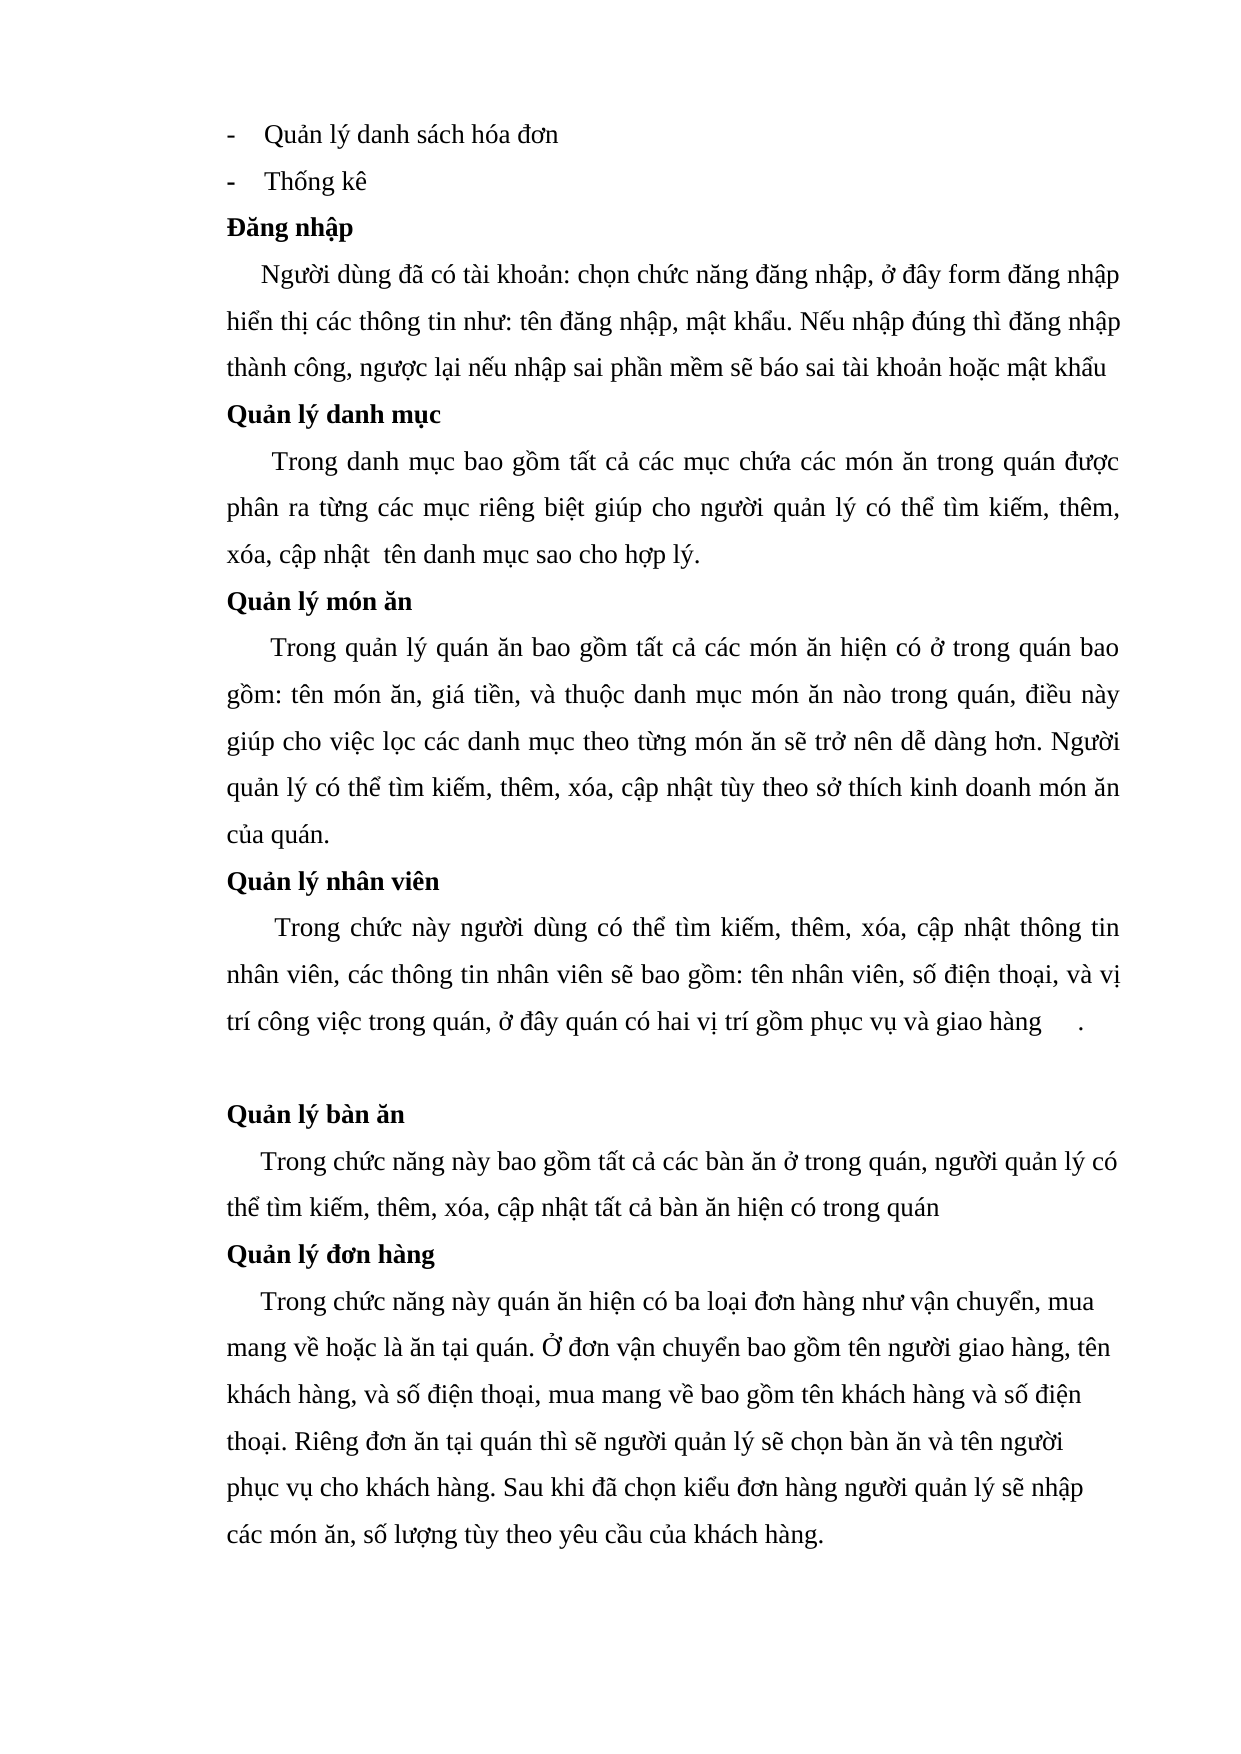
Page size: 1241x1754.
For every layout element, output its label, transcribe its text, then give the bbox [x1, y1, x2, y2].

text Quản lý đơn hàng [226, 1238, 1122, 1269]
text Trong chức năng này quán ăn hiện có ba loại đơn hàng như vận chuyển, mua mang về hoặc là ăn tại quán. Ở đơn vận chuyển bao gồm tên người giao hàng, tên khách hàng, và số điện thoại, mua mang về bao gồm tên khách hàng và số điện thoại. Riêng đơn ăn tại quán thì sẽ người quản lý sẽ chọn bàn ăn và tên người phục vụ cho khách hàng. Sau khi đã chọn kiểu đơn hàng người quản lý sẽ nhập các món ăn, số lượng tùy theo yêu cầu của khách hàng. [226, 1285, 1122, 1549]
text Trong chức năng này bao gồm tất cả các bàn ăn ở trong quán, người quản lý có thể tìm kiếm, thêm, xóa, cập nhật tất cả bàn ăn hiện có trong quán [226, 1145, 1122, 1223]
text Quản lý bàn ăn [226, 1098, 1122, 1129]
text Trong chức này người dùng có thể tìm kiếm, thêm, xóa, cập nhật thông tin nhân viên, các thông tin nhân viên sẽ bao gồm: tên nhân viên, số điện thoại, và vị trí công việc trong quán, ở đây quán có hai vị trí gồm phục vụ và giao hàng . [226, 911, 1122, 1036]
text Quản lý nhân viên [226, 865, 1122, 896]
text Quản lý món ăn [226, 585, 1122, 616]
list Thống kê [226, 165, 1122, 196]
text Đăng nhập [226, 211, 1122, 243]
text Trong quản lý quán ăn bao gồm tất cả các món ăn hiện có ở trong quán bao gồm: tên món ăn, giá tiền, và thuộc danh mục món ăn nào trong quán, điều này giúp cho việc lọc các danh mục theo từng món ăn sẽ trở nên dễ dàng hơn. Người quản lý có thể tìm kiếm, thêm, xóa, cập nhật tùy theo sở thích kinh doanh món ăn của quán. [226, 631, 1122, 849]
text Quản lý danh mục [226, 398, 1122, 429]
text Trong danh mục bao gồm tất cả các mục chứa các món ăn trong quán được phân ra từng các mục riêng biệt giúp cho người quản lý có thể tìm kiếm, thêm, xóa, cập nhật tên danh mục sao cho hợp lý. [226, 445, 1122, 569]
text Người dùng đã có tài khoản: chọn chức năng đăng nhập, ở đây form đăng nhập hiển thị các thông tin như: tên đăng nhập, mật khẩu. Nếu nhập đúng thì đăng nhập thành công, ngược lại nếu nhập sai phần mềm sẽ báo sai tài khoản hoặc mật khẩu [226, 258, 1122, 383]
list Quản lý danh sách hóa đơn [226, 118, 1122, 149]
